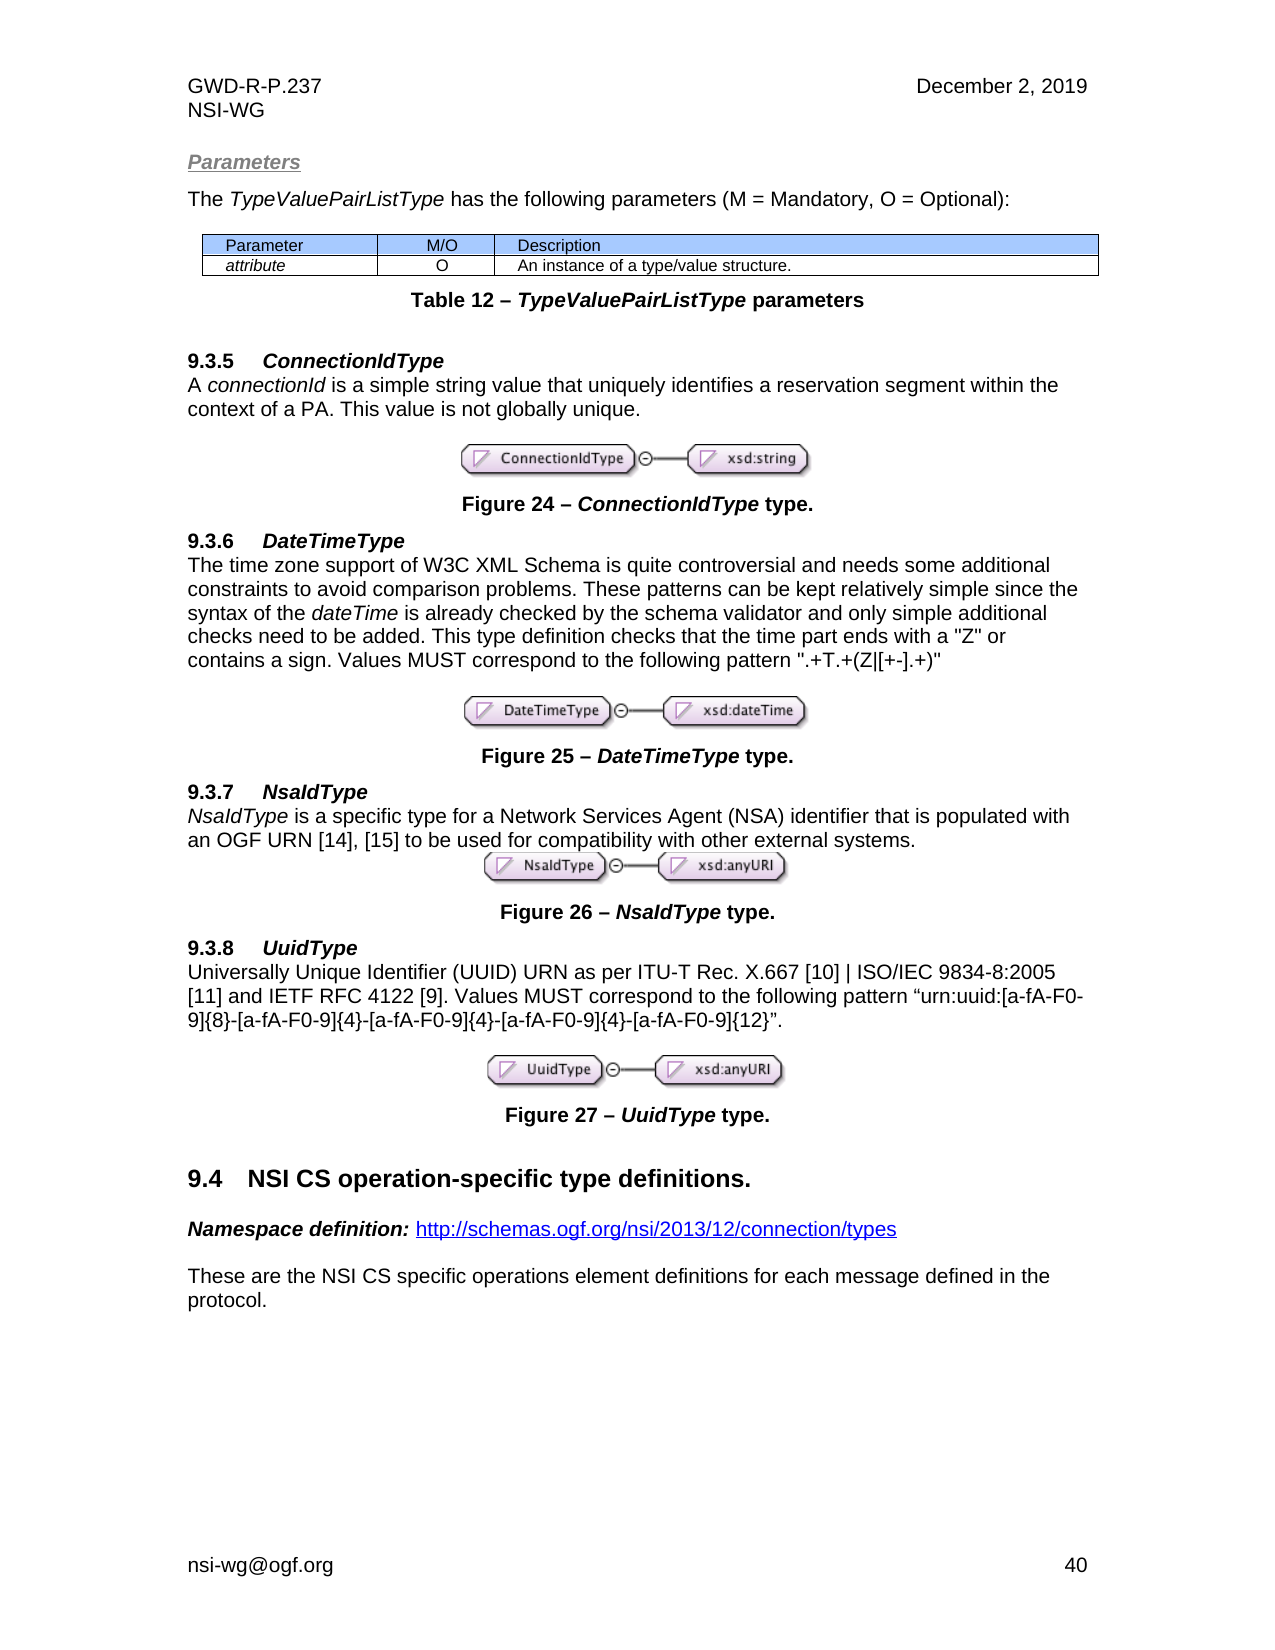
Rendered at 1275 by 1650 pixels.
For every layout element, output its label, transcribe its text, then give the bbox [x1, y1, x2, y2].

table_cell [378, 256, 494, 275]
subtitle UuidType [187, 936, 1087, 960]
picture [484, 852, 791, 887]
text These are the NSI CS specific operations element definitions for each message defined in the protocol. [187, 1264, 1087, 1312]
text Figure 27 – UuidType type. [187, 1103, 1087, 1127]
text A connectionId is a simple string value that uniquely identifies a reservation segment within the context of a PA. This value is not globally unique. [187, 373, 1087, 421]
text The TypeValuePairListType has the following parameters (M = Mandatory, O = Optional): [187, 186, 1087, 210]
text The time zone support of W3C XML Schema is quite controversial and needs some additional constraints to avoid comparison problems. These patterns can be kept relatively simple since the syntax of the dateTime is already checked by the schema validator and only simple additional checks need to be added. This type definition checks that the time part ends with a "Z" or contains a sign. Values MUST correspond to the following pattern ".+T.+(Z|[+-].+)" [187, 552, 1087, 672]
subtitle NsaIdType [187, 780, 1087, 804]
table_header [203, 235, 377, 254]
subtitle NSI CS operation-specific type definitions. [187, 1164, 1087, 1192]
subtitle DateTimeType [187, 528, 1087, 552]
subtitle ConnectionIdType [187, 349, 1087, 373]
text Universally Unique Identifier (UUID) URN as per ITU-T Rec. X.667 [10] | ISO/IEC 9834-8:2005 [11] and IETF RFC 4122 [9]. Values MUST correspond to the following pattern “urn:uuid:[a-fA-F0-9]{8}-[a-fA-F0-9]{4}-[a-fA-F0-9]{4}-[a-fA-F0-9]{4}-[a-fA-F0-9]{12}”. [187, 960, 1087, 1032]
picture [461, 444, 814, 480]
text Figure 26 – NsaIdType type. [187, 899, 1087, 923]
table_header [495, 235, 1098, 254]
text Table 12 – TypeValuePairListType parameters [187, 288, 1087, 312]
text Namespace definition: http://schemas.ogf.org/nsi/2013/12/connection/types [187, 1216, 1087, 1240]
picture [487, 1055, 788, 1091]
text NsaIdType is a specific type for a Network Services Agent (NSA) identifier that is populated with an OGF URN [14], [15] to be used for compatibility with other external systems. [187, 804, 1087, 852]
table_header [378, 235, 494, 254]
text Figure 24 – ConnectionIdType type. [187, 492, 1087, 516]
picture [464, 696, 811, 732]
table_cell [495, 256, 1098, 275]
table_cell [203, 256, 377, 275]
text Parameters [187, 150, 1087, 174]
text Figure 25 – DateTimeType type. [187, 744, 1087, 768]
